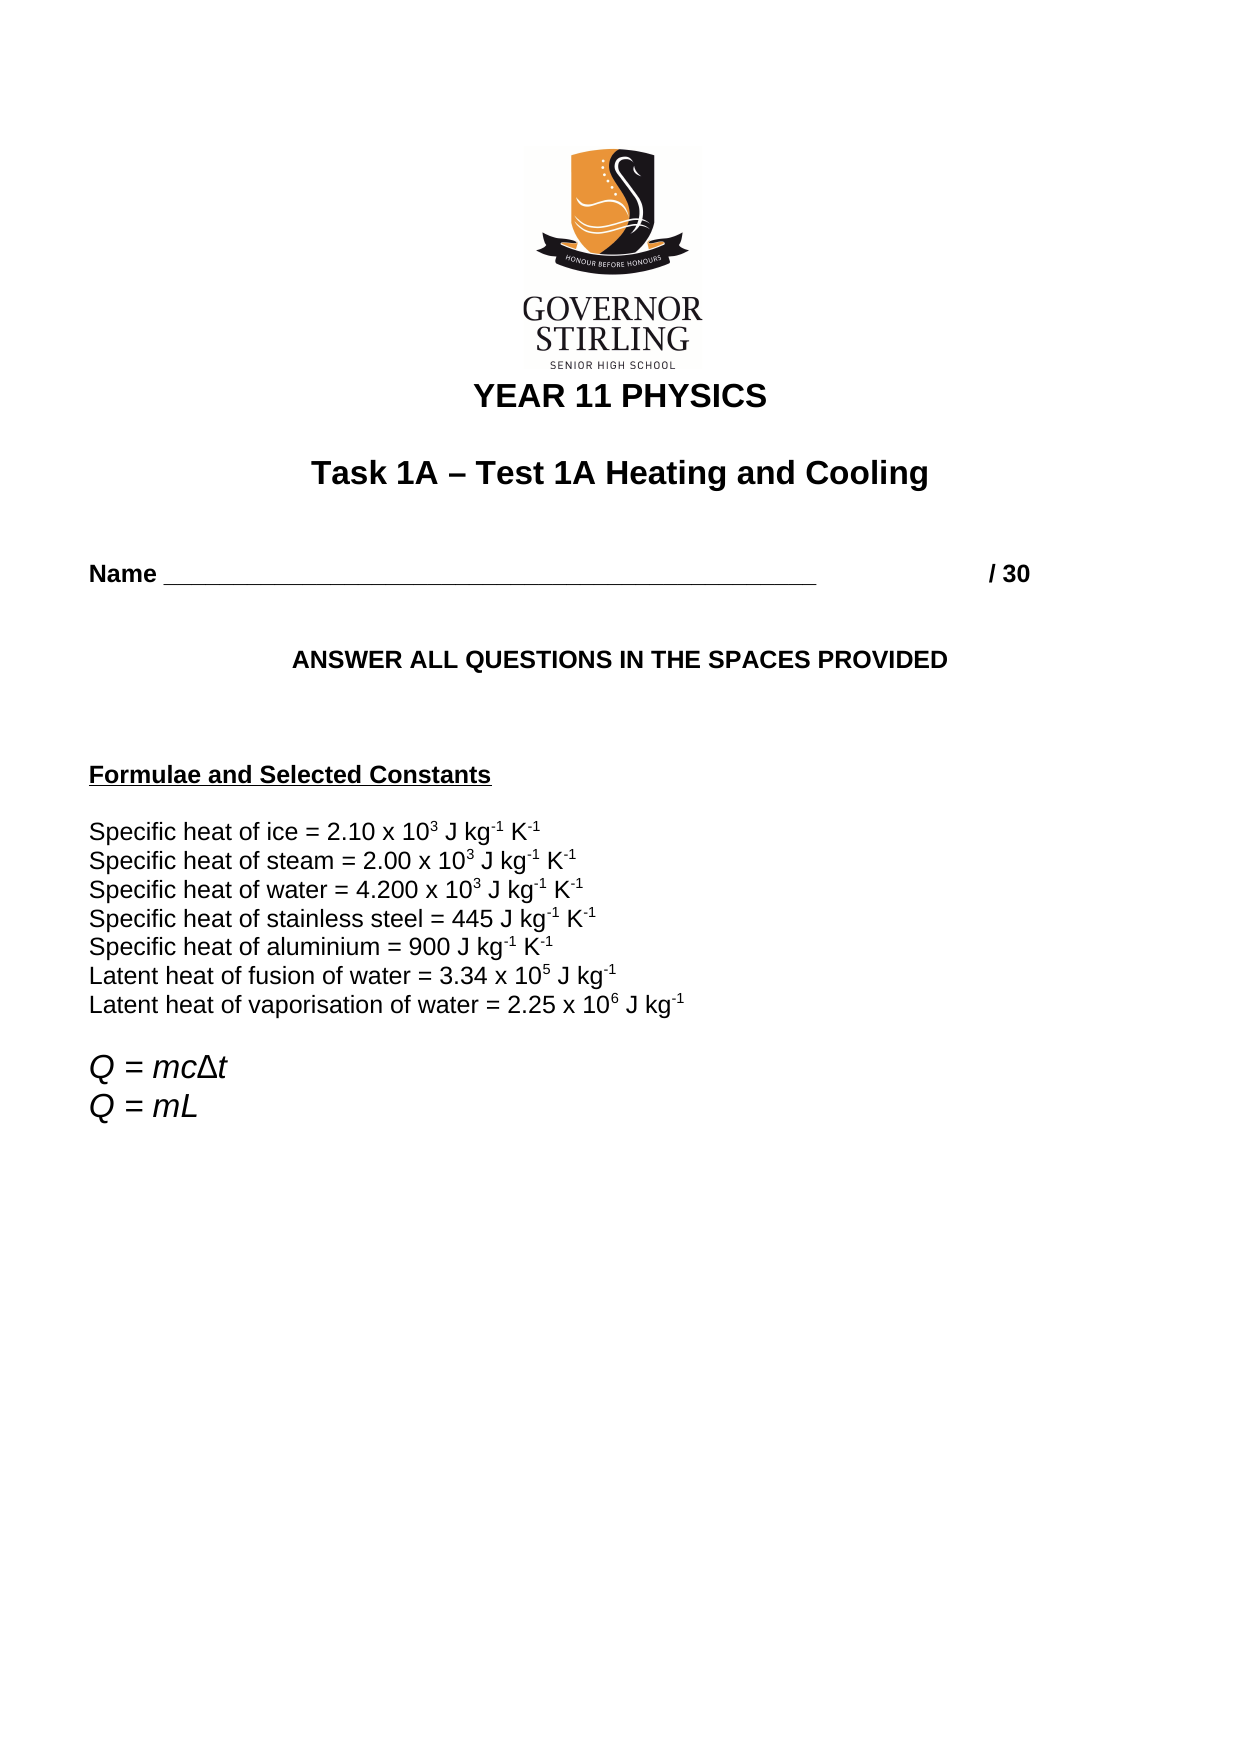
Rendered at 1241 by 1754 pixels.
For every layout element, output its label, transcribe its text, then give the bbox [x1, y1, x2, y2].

text Specific heat of steam = 2.00 x 103 J kg-1 K-1 [89, 846, 1152, 875]
text Name _______________________________________________ / 30 [89, 559, 1152, 587]
text Latent heat of vaporisation of water = 2.25 x 106 J kg-1 [89, 990, 1152, 1019]
text YEAR 11 PHYSICS [89, 376, 1152, 414]
text Q = mL [89, 1086, 1152, 1124]
picture [523, 146, 703, 369]
text Q = mc∆t [89, 1047, 1152, 1086]
text Task 1A – Test 1A Heating and Cooling [89, 453, 1152, 491]
text Formulae and Selected Constants [89, 760, 1152, 789]
text Specific heat of aluminium = 900 J kg-1 K-1 [89, 932, 1152, 961]
text Specific heat of ice = 2.10 x 103 J kg-1 K-1 [89, 817, 1152, 846]
text ANSWER ALL QUESTIONS IN THE SPACES PROVIDED [89, 645, 1152, 674]
text Specific heat of water = 4.200 x 103 J kg-1 K-1 [89, 875, 1152, 904]
text Latent heat of fusion of water = 3.34 x 105 J kg-1 [89, 961, 1152, 990]
text Specific heat of stainless steel = 445 J kg-1 K-1 [89, 904, 1152, 932]
